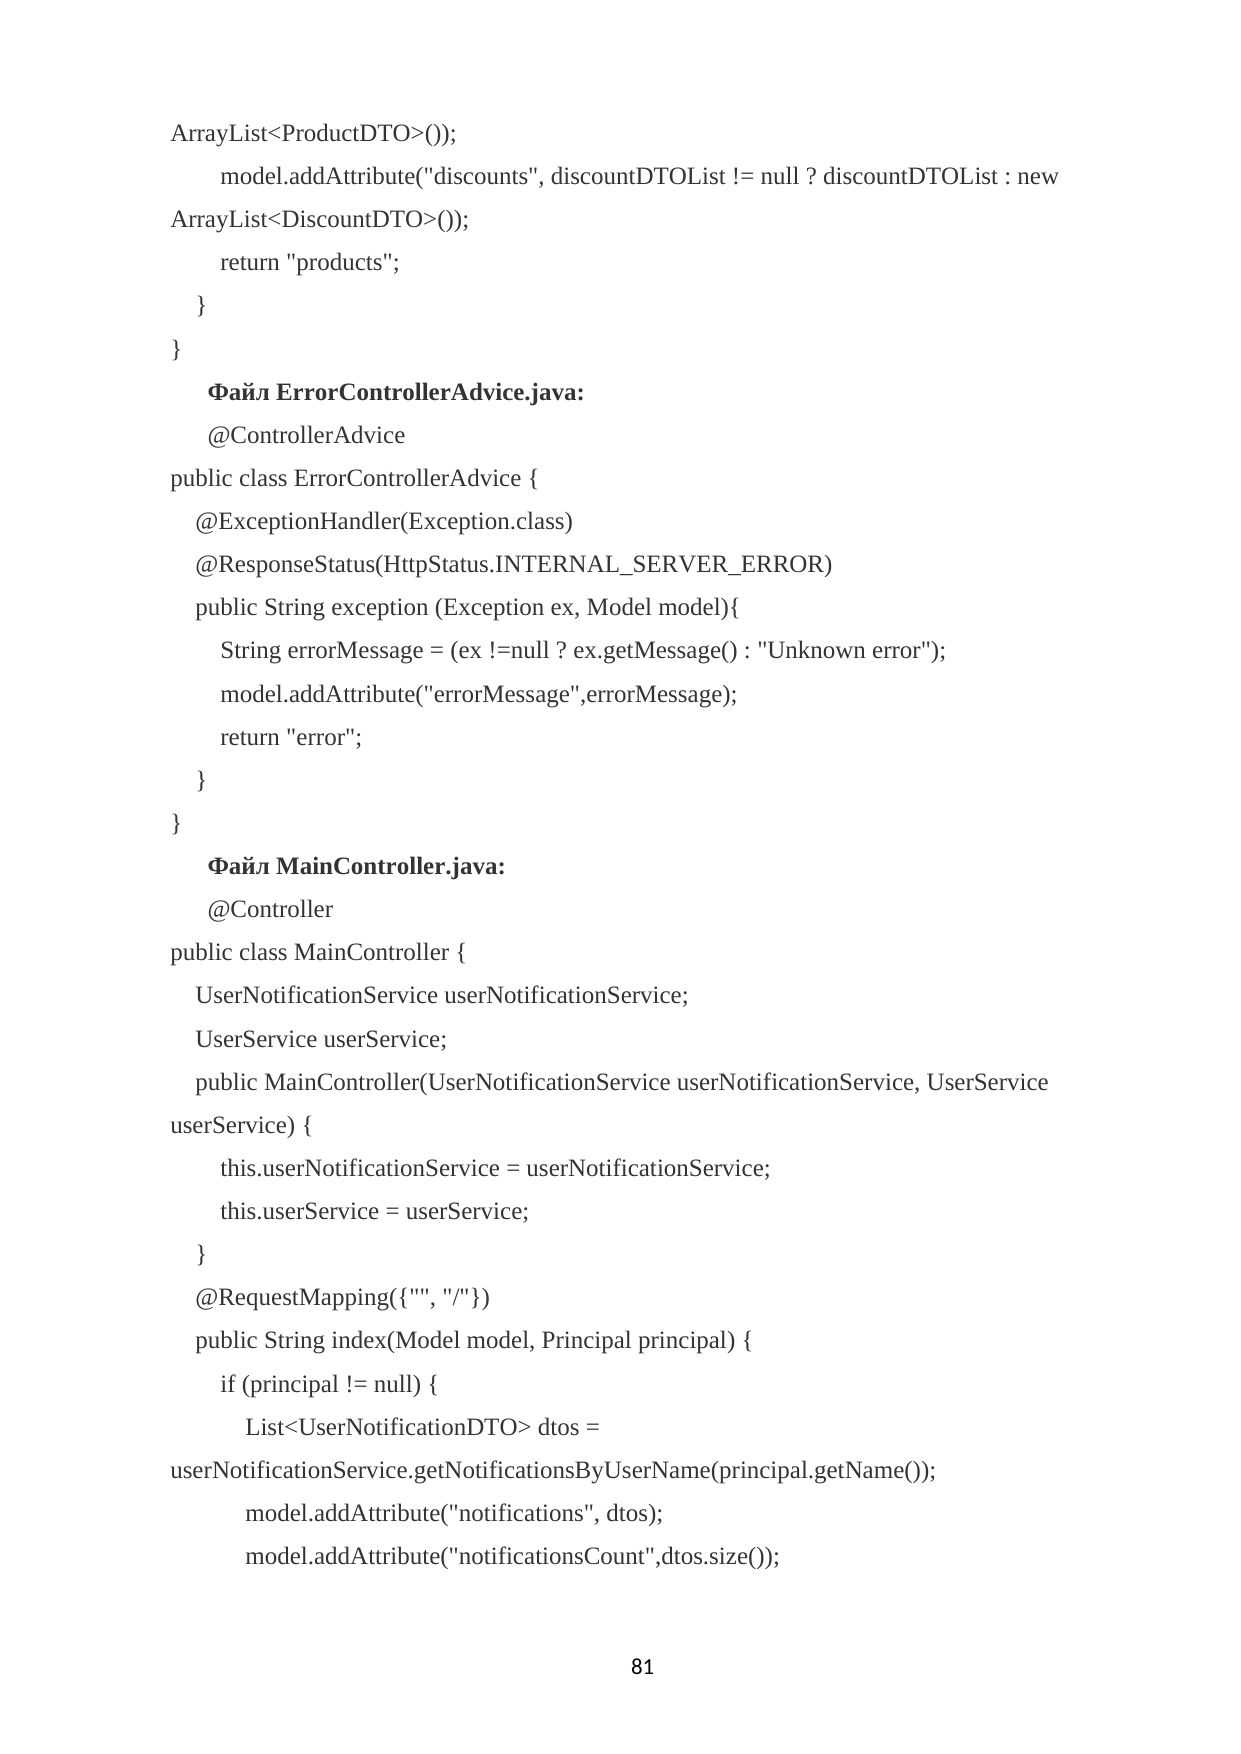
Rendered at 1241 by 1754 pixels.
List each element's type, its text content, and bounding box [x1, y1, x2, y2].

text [170, 894, 1152, 1613]
text Файл MainController.java: [170, 851, 1152, 880]
text Файл ErrorControllerAdvice.java: [170, 377, 1152, 406]
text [170, 118, 1152, 362]
text @ControllerAdvice public class ErrorControllerAdvice { @ExceptionHandler(Exception.class) @ResponseStatus(HttpStatus.INTERNAL_SERVER_ERROR) public String exception (Exception ex, Model model){ String errorMessage = (ex !=null ? ex.getMessage() : "Unknown error"); model.addAttribute("errorMessage",errorMessage); return "error"; } } [170, 420, 1152, 837]
